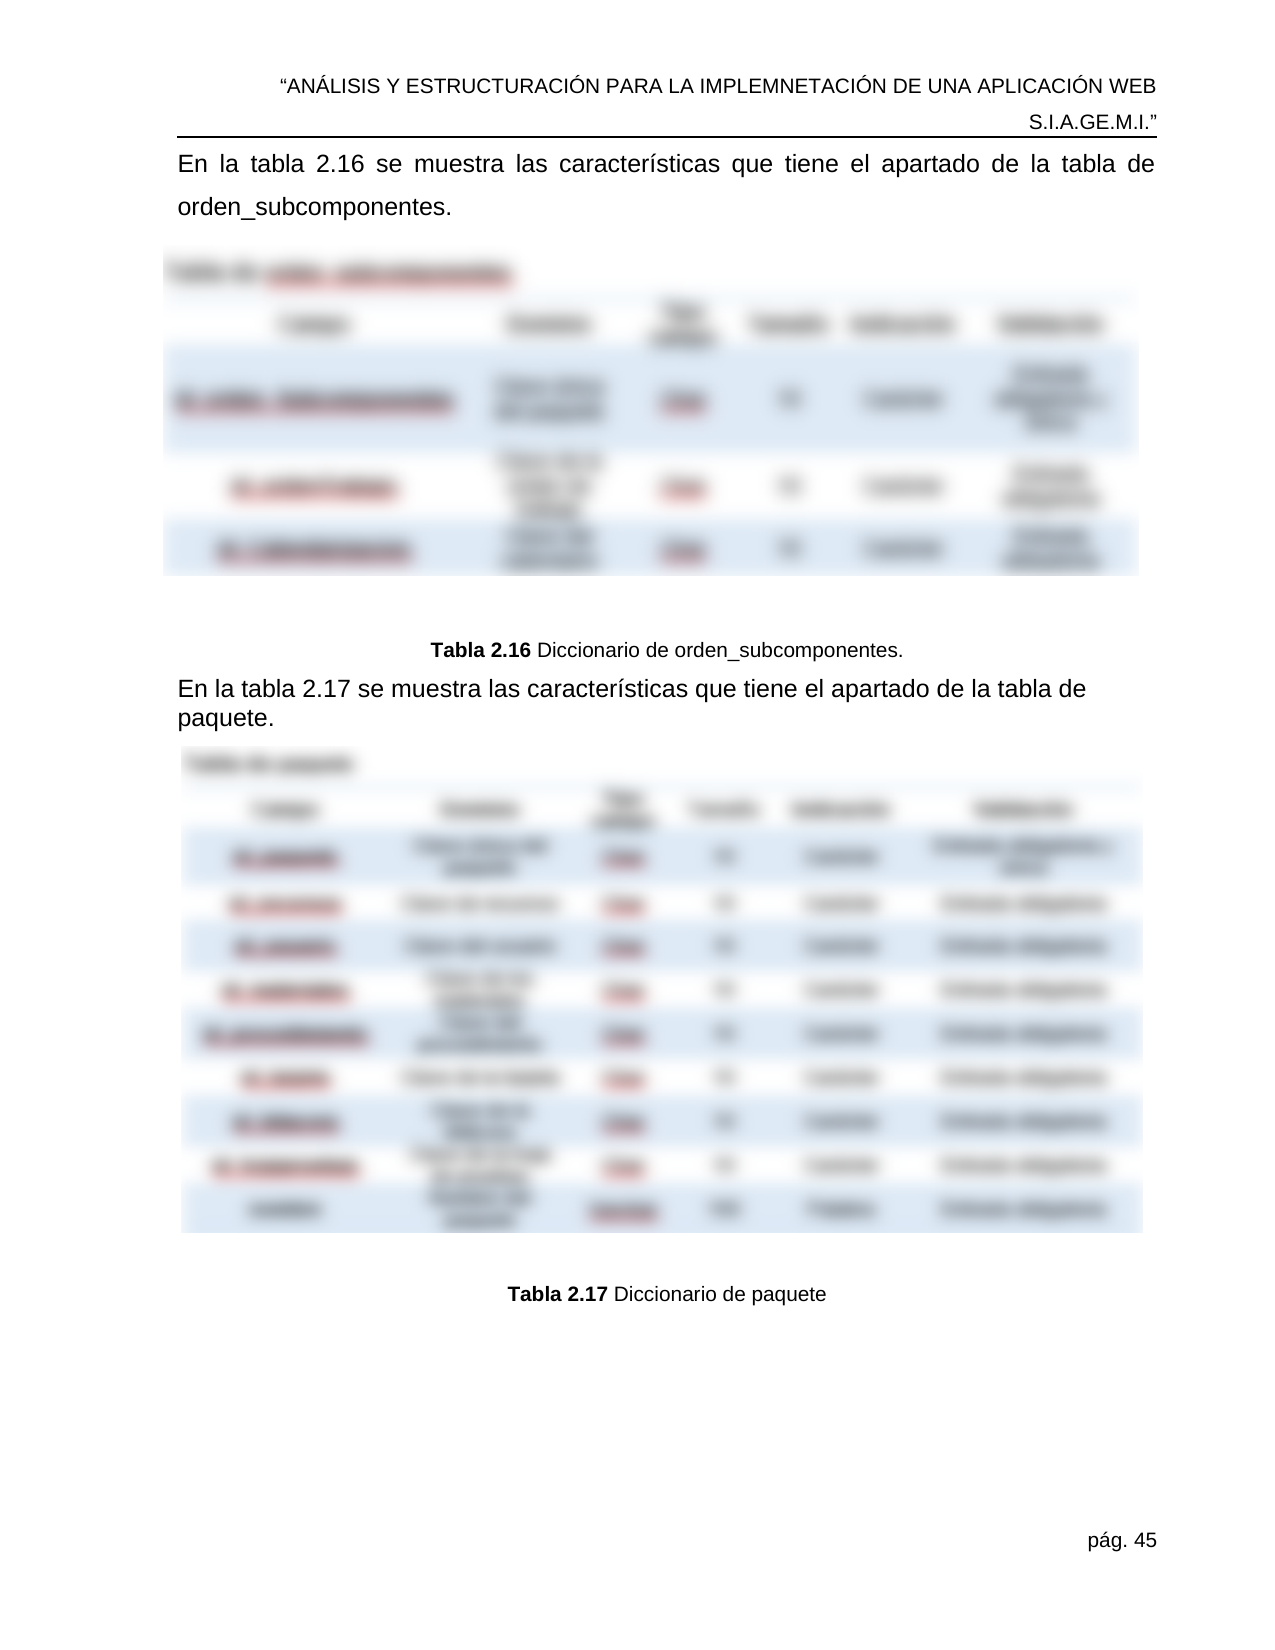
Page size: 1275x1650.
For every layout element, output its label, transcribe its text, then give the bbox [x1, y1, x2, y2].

text En la tabla 2.17 se muestra las características que tiene el apartado de la tabla de paquete. [177, 674, 1157, 731]
picture [163, 245, 1139, 576]
text En la tabla 2.16 se muestra las características que tiene el apartado de la tabla de orden_subcomponentes. [177, 149, 1157, 221]
picture [181, 746, 1143, 1233]
text Tabla 2.16 Diccionario de orden_subcomponentes. [177, 638, 1157, 662]
text Tabla 2.17 Diccionario de paquete [177, 1282, 1157, 1306]
